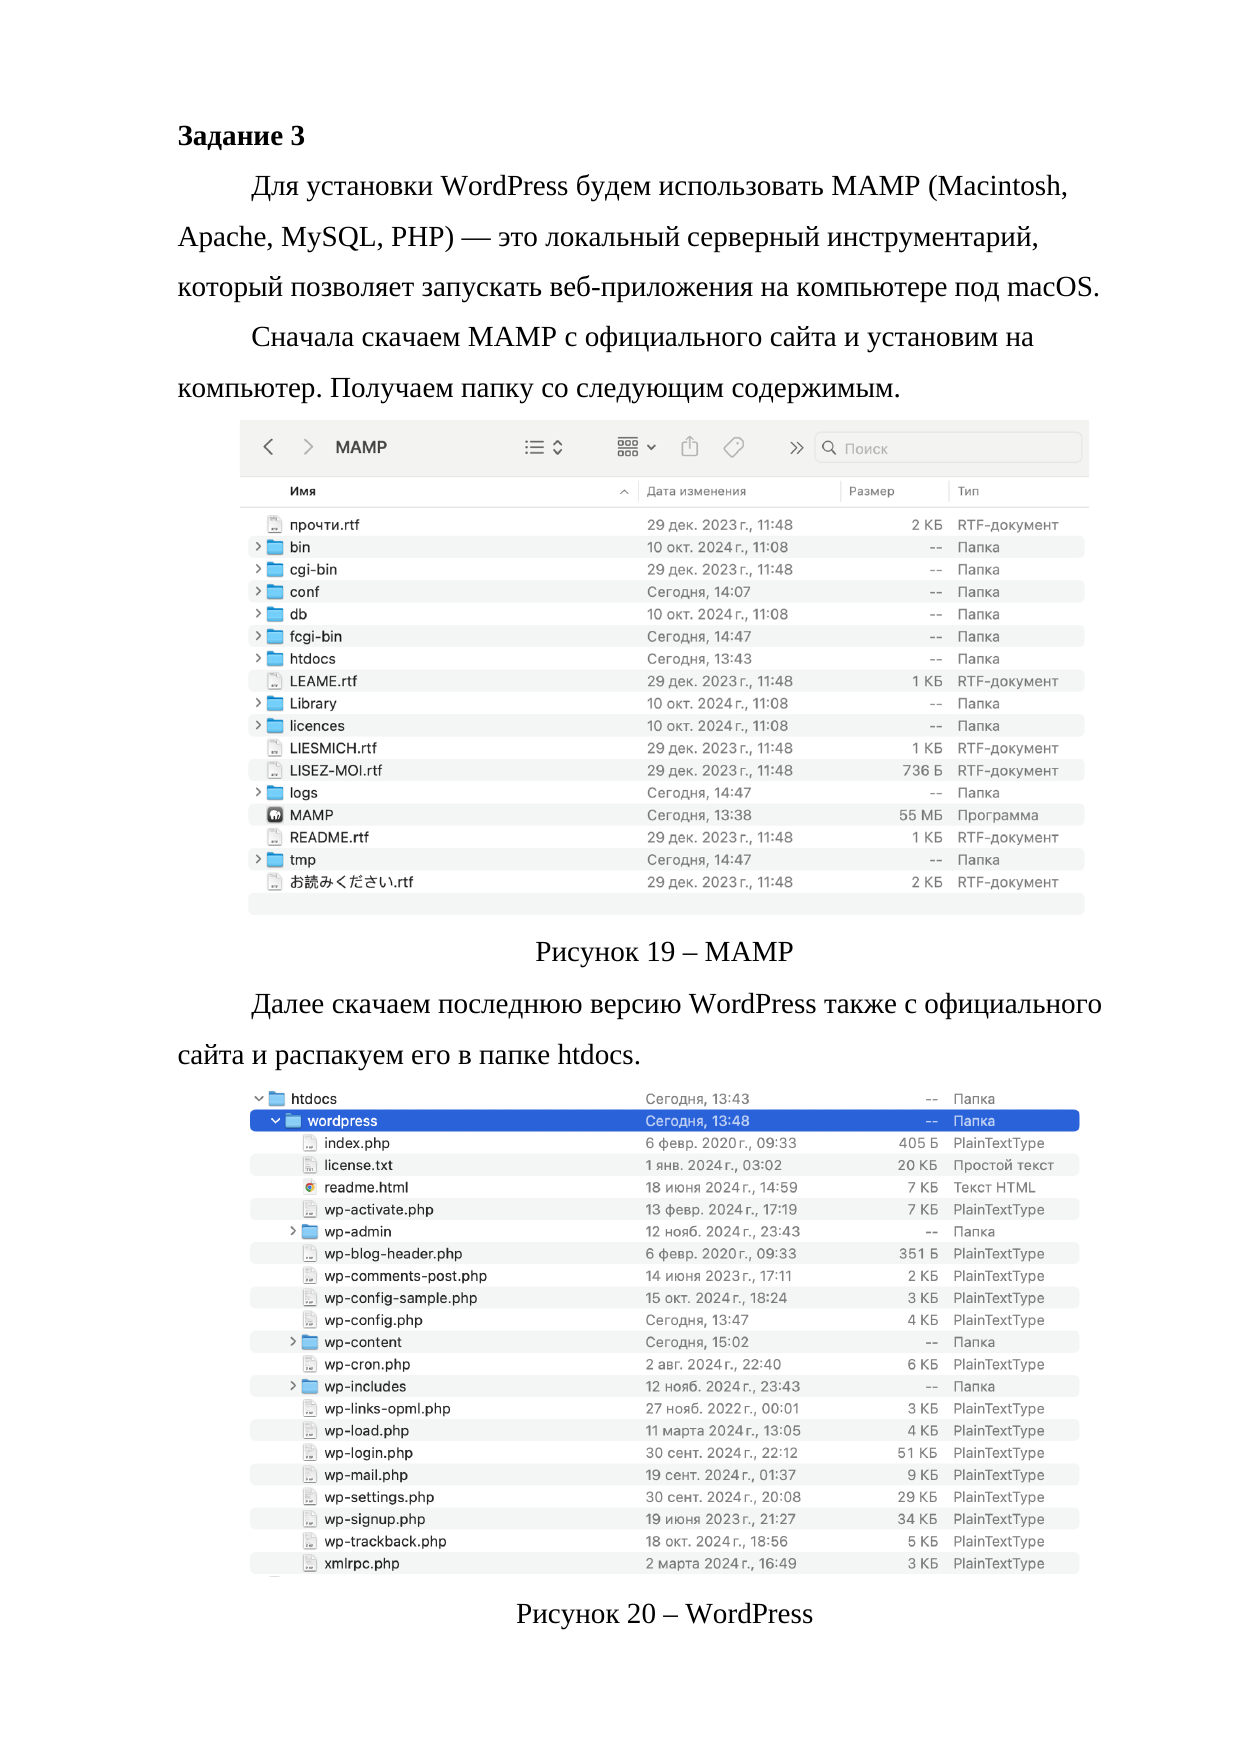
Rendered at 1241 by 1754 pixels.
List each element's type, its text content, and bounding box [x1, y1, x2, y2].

text Для установки WordPress будем использовать MAMP (Macintosh, Apache, MySQL, PHP) — это локальный серверный инструментарий, который позволяет запускать веб-приложения на компьютере под macOS. [177, 168, 1152, 303]
text Сначала скачаем MAMP с официального сайта и установим на компьютер. Получаем папку со следующим содержимым. [177, 319, 1152, 403]
text Задание 3 [177, 118, 1152, 152]
text Рисунок 20 – WordPress [177, 1596, 1152, 1629]
text Далее скачаем последнюю версию WordPress также с официального сайта и распакуем его в папке htdocs. [177, 987, 1152, 1071]
picture [239, 420, 1090, 917]
text Рисунок 19 – MAMP [177, 934, 1152, 967]
picture [241, 1087, 1088, 1577]
